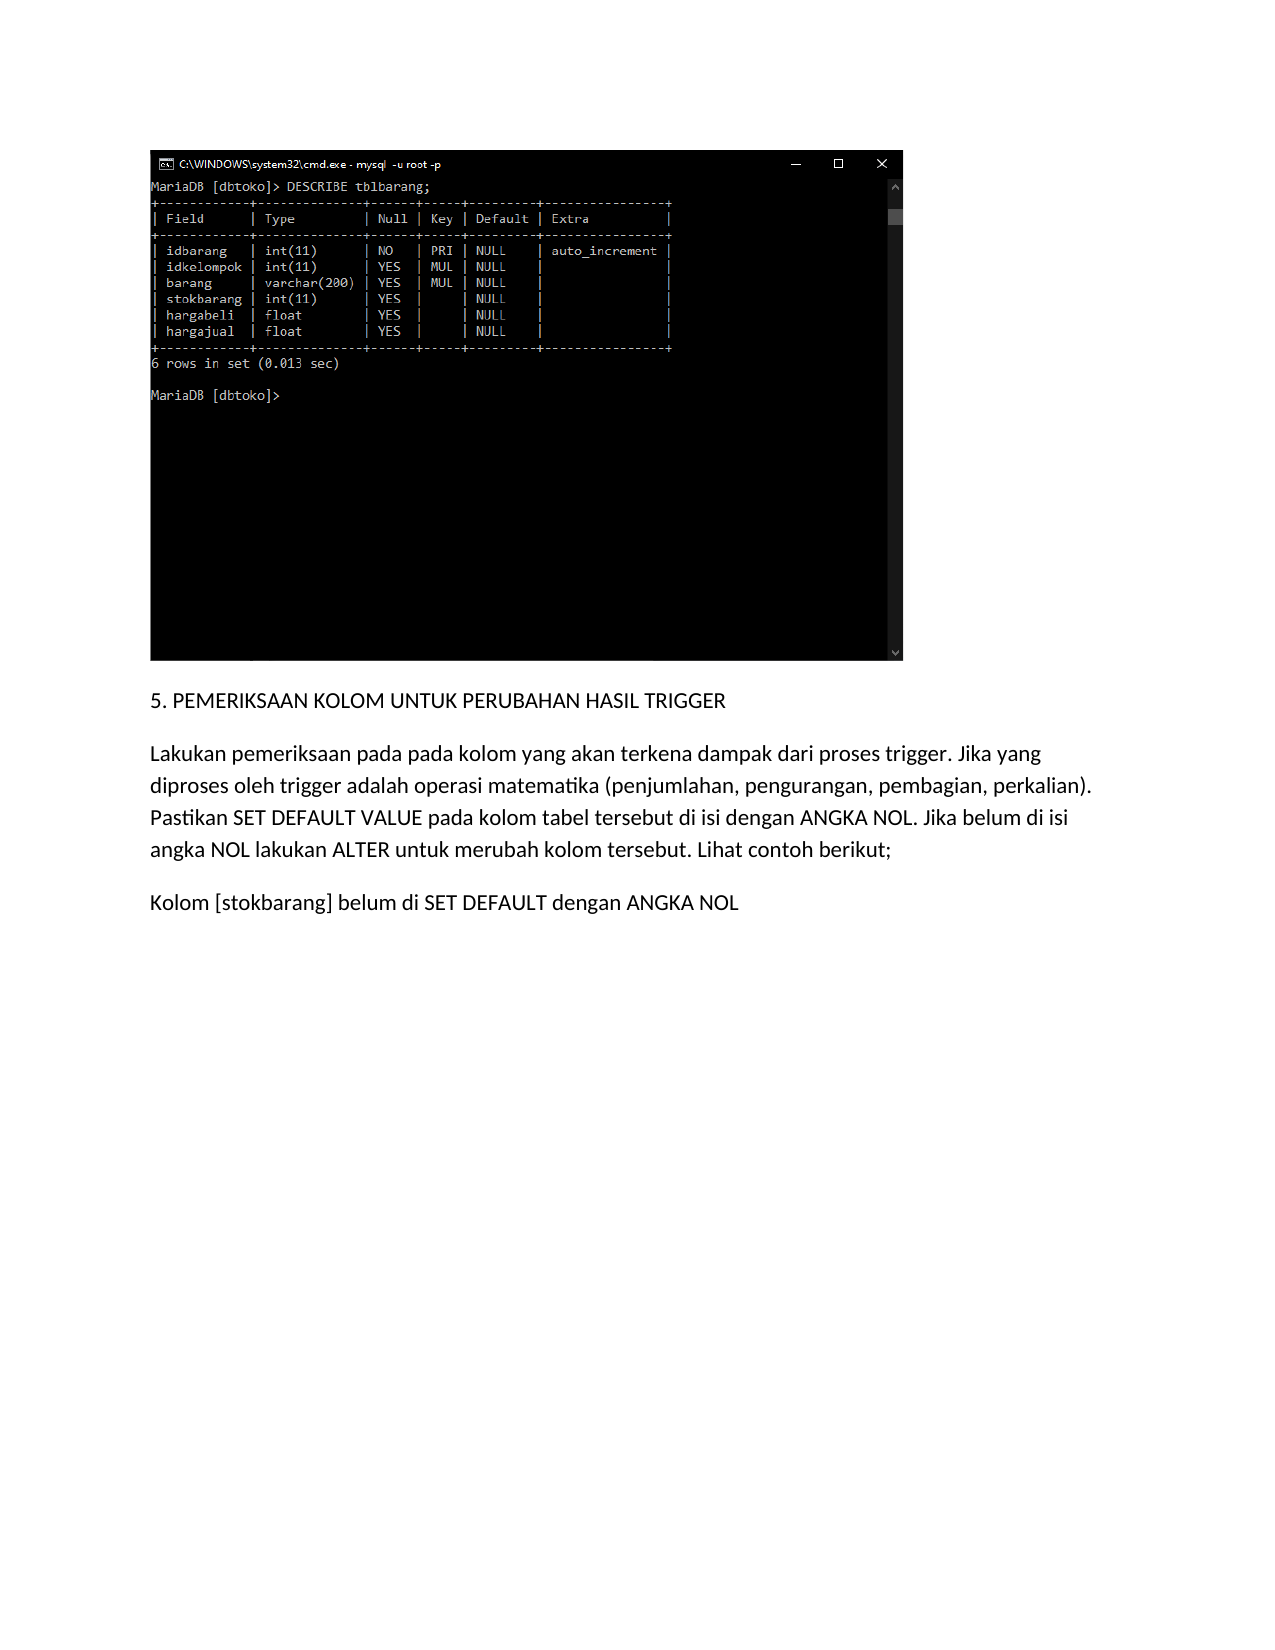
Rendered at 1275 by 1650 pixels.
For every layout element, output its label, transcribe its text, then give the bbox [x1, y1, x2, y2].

picture [150, 150, 904, 661]
text Lakukan pemeriksaan pada pada kolom yang akan terkena dampak dari proses trigger. Jika yang diproses oleh trigger adalah operasi matematika (penjumlahan, pengurangan, pembagian, perkalian). Pastikan SET DEFAULT VALUE pada kolom tabel tersebut di isi dengan ANGKA NOL. Jika belum di isi angka NOL lakukan ALTER untuk merubah kolom tersebut. Lihat contoh berikut; [150, 739, 1125, 863]
text Kolom [stokbarang] belum di SET DEFAULT dengan ANGKA NOL [150, 888, 1125, 916]
text 5. PEMERIKSAAN KOLOM UNTUK PERUBAHAN HASIL TRIGGER [150, 686, 1125, 714]
